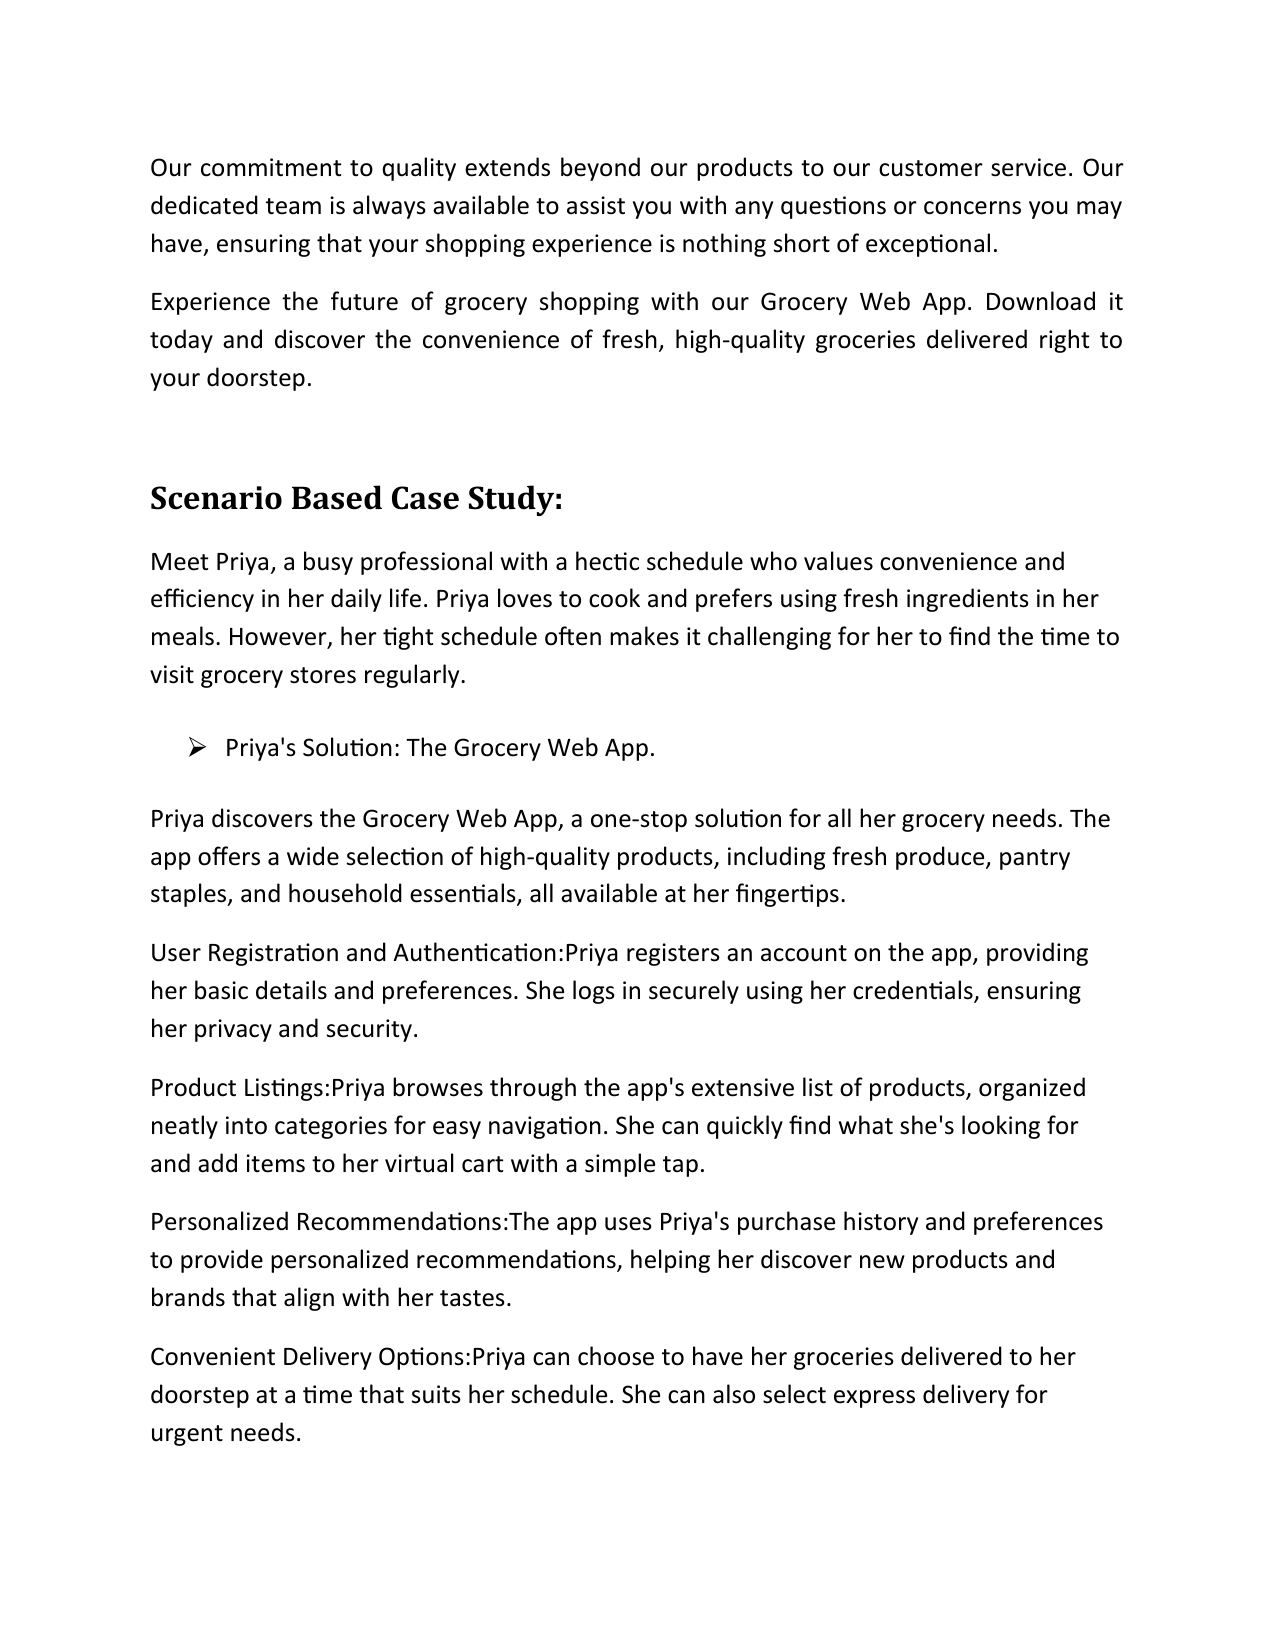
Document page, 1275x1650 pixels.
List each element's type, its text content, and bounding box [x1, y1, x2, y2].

text Scenario Based Case Study: [150, 478, 1125, 517]
text Experience the future of grocery shopping with our Grocery Web App. Download it today and discover the convenience of fresh, high-quality groceries delivered right to your doorstep. [150, 284, 1125, 393]
list Priya's Solution: The Grocery Web App. [187, 716, 1125, 772]
text Our commitment to quality extends beyond our products to our customer service. Our dedicated team is always available to assist you with any questions or concerns you may have, ensuring that your shopping experience is nothing short of exceptional. [150, 150, 1125, 259]
text Priya discovers the Grocery Web App, a one-stop solution for all her grocery needs. The app offers a wide selection of high-quality products, including fresh produce, pantry staples, and household essentials, all available at her fingertips. [150, 801, 1125, 909]
text User Registration and Authentication:Priya registers an account on the app, providing her basic details and preferences. She logs in securely using her credentials, ensuring her privacy and security. [150, 935, 1125, 1044]
text Meet Priya, a busy professional with a hectic schedule who values convenience and efficiency in her daily life. Priya loves to cook and prefers using fresh ingredients in her meals. However, her tight schedule often makes it challenging for her to find the time to visit grocery stores regularly. [150, 544, 1125, 690]
text Product Listings:Priya browses through the app's extensive list of products, organized neatly into categories for easy navigation. She can quickly find what she's looking for and add items to her virtual cart with a simple tap. [150, 1070, 1125, 1179]
text Personalized Recommendations:The app uses Priya's purchase history and preferences to provide personalized recommendations, helping her discover new products and brands that align with her tastes. [150, 1204, 1125, 1313]
text Convenient Delivery Options:Priya can choose to have her groceries delivered to her doorstep at a time that suits her schedule. She can also select express delivery for urgent needs. [150, 1339, 1125, 1448]
